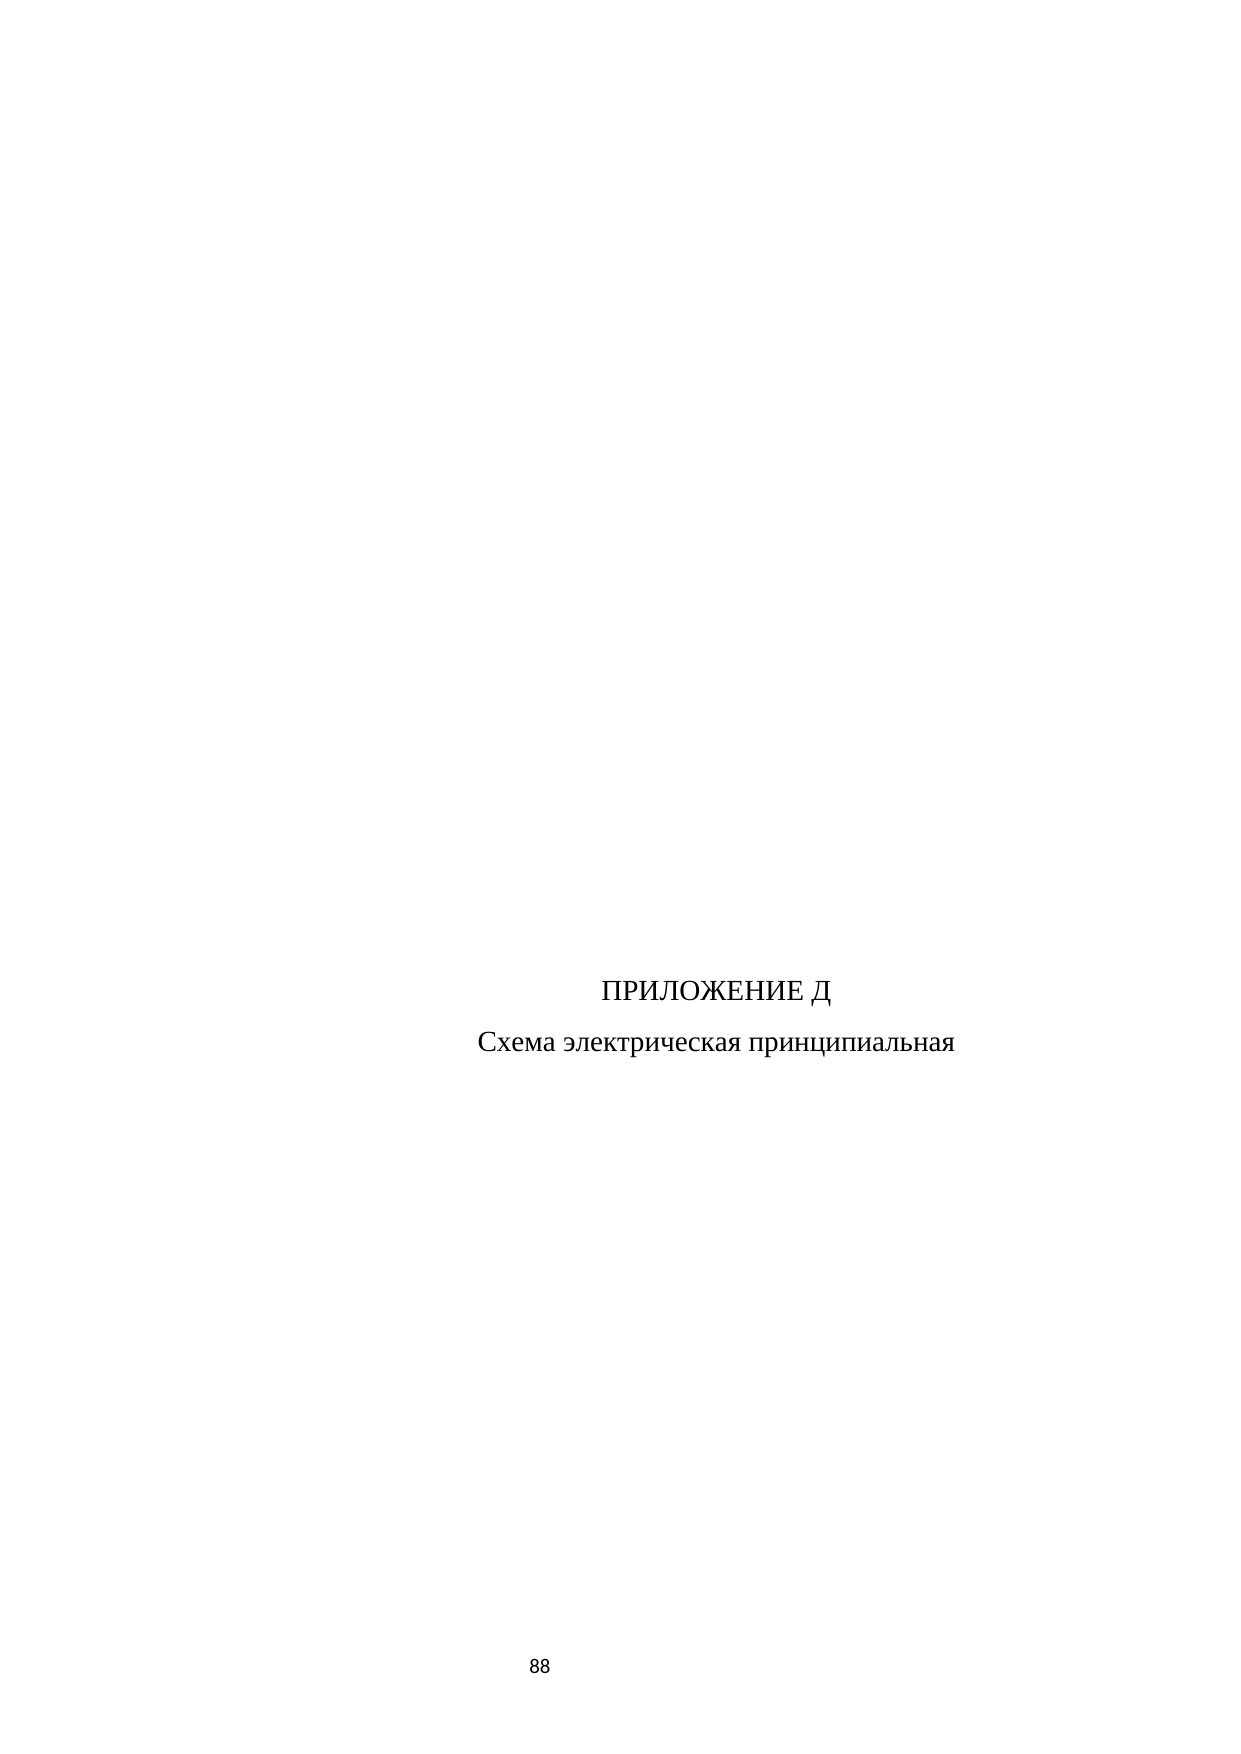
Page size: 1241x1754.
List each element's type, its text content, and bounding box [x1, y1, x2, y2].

text ПРИЛОЖЕНИЕ Д [177, 973, 1181, 1007]
text Схема электрическая принципиальная [177, 1024, 1181, 1057]
